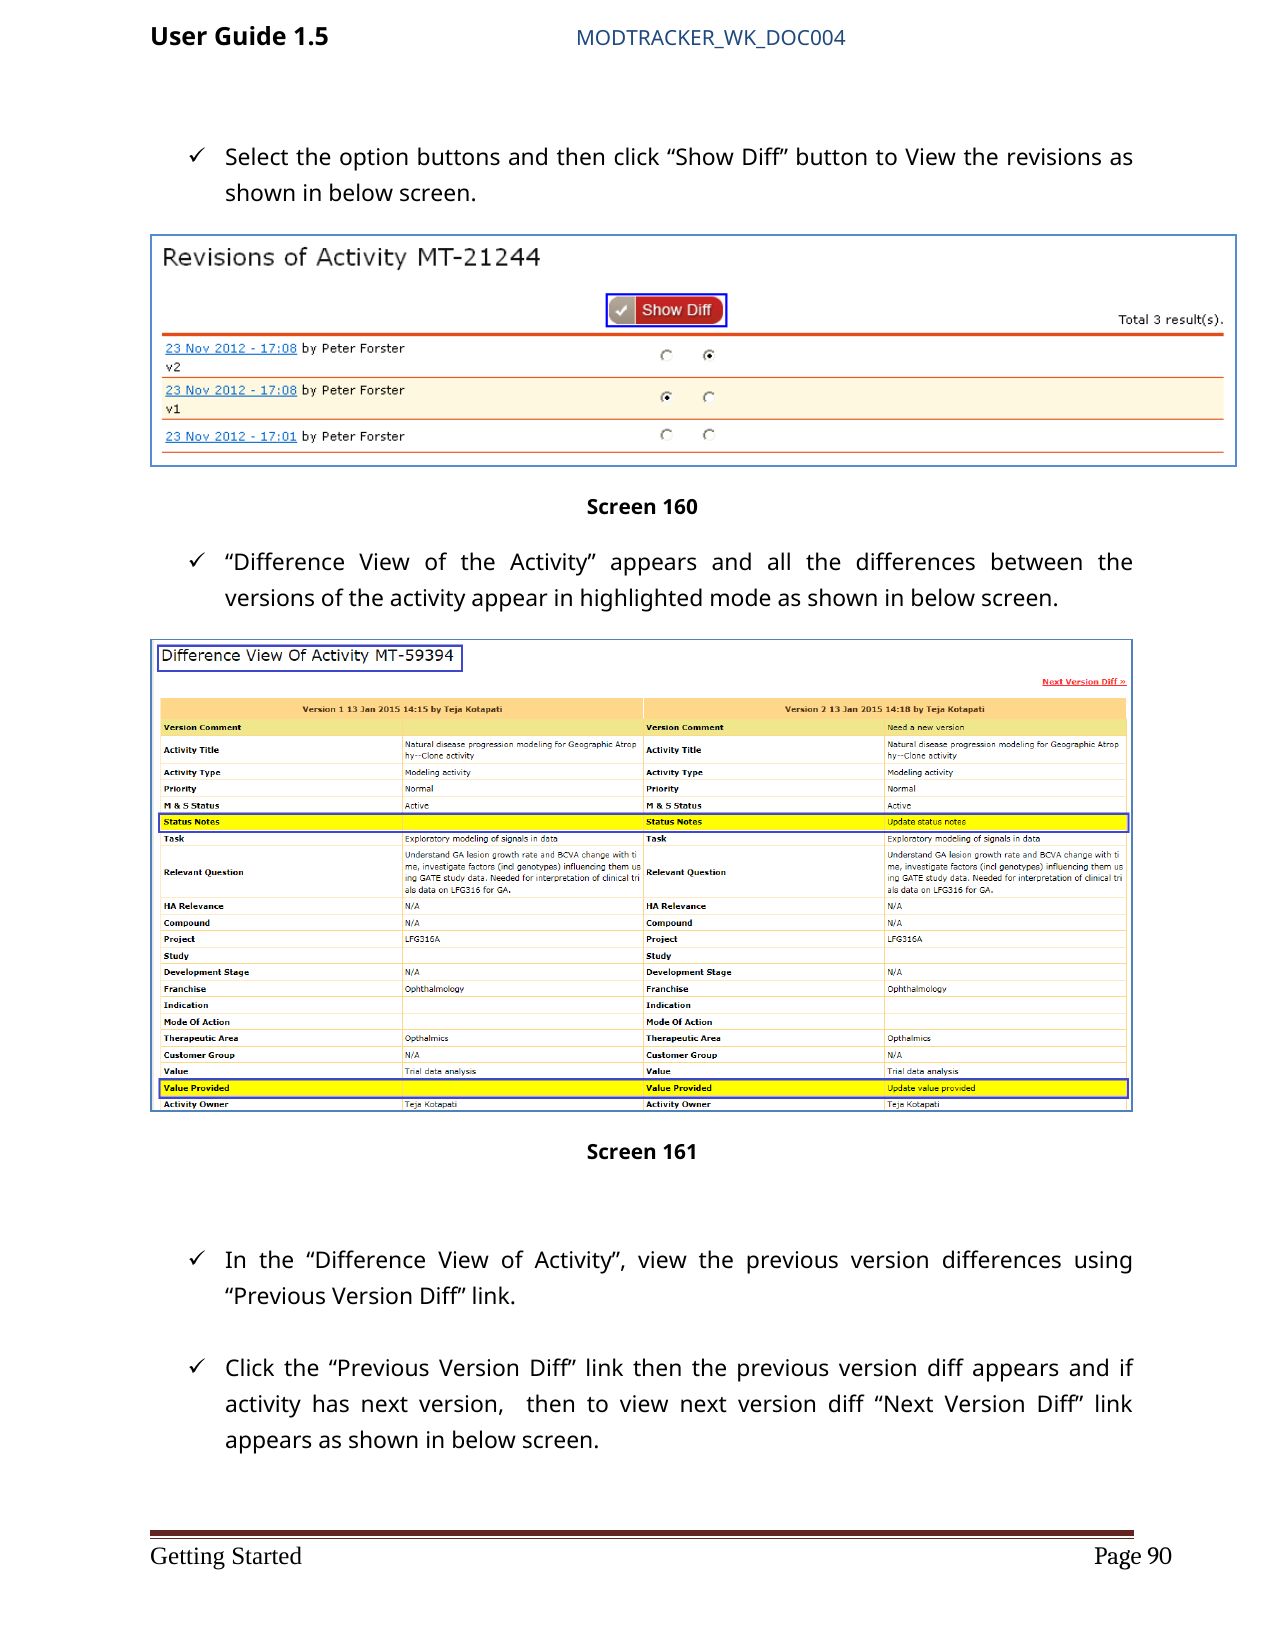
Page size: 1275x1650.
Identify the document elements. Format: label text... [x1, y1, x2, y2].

list “Difference View of the Activity” appears and all the differences between the versions of the activity appear in highlighted mode as shown in below screen. [187, 546, 1134, 613]
list Select the option buttons and then click “Show Diff” button to View the revisions as shown in below screen. [187, 141, 1134, 208]
picture [152, 640, 1131, 1110]
picture [152, 236, 1235, 465]
list Click the “Previous Version Diff” link then the previous version diff appears and if activity has next version, then to view next version diff “Next Version Diff” link appears as shown in below screen. [187, 1352, 1134, 1455]
list In the “Difference View of Activity”, view the previous version differences using “Previous Version Diff” link. [187, 1244, 1134, 1312]
